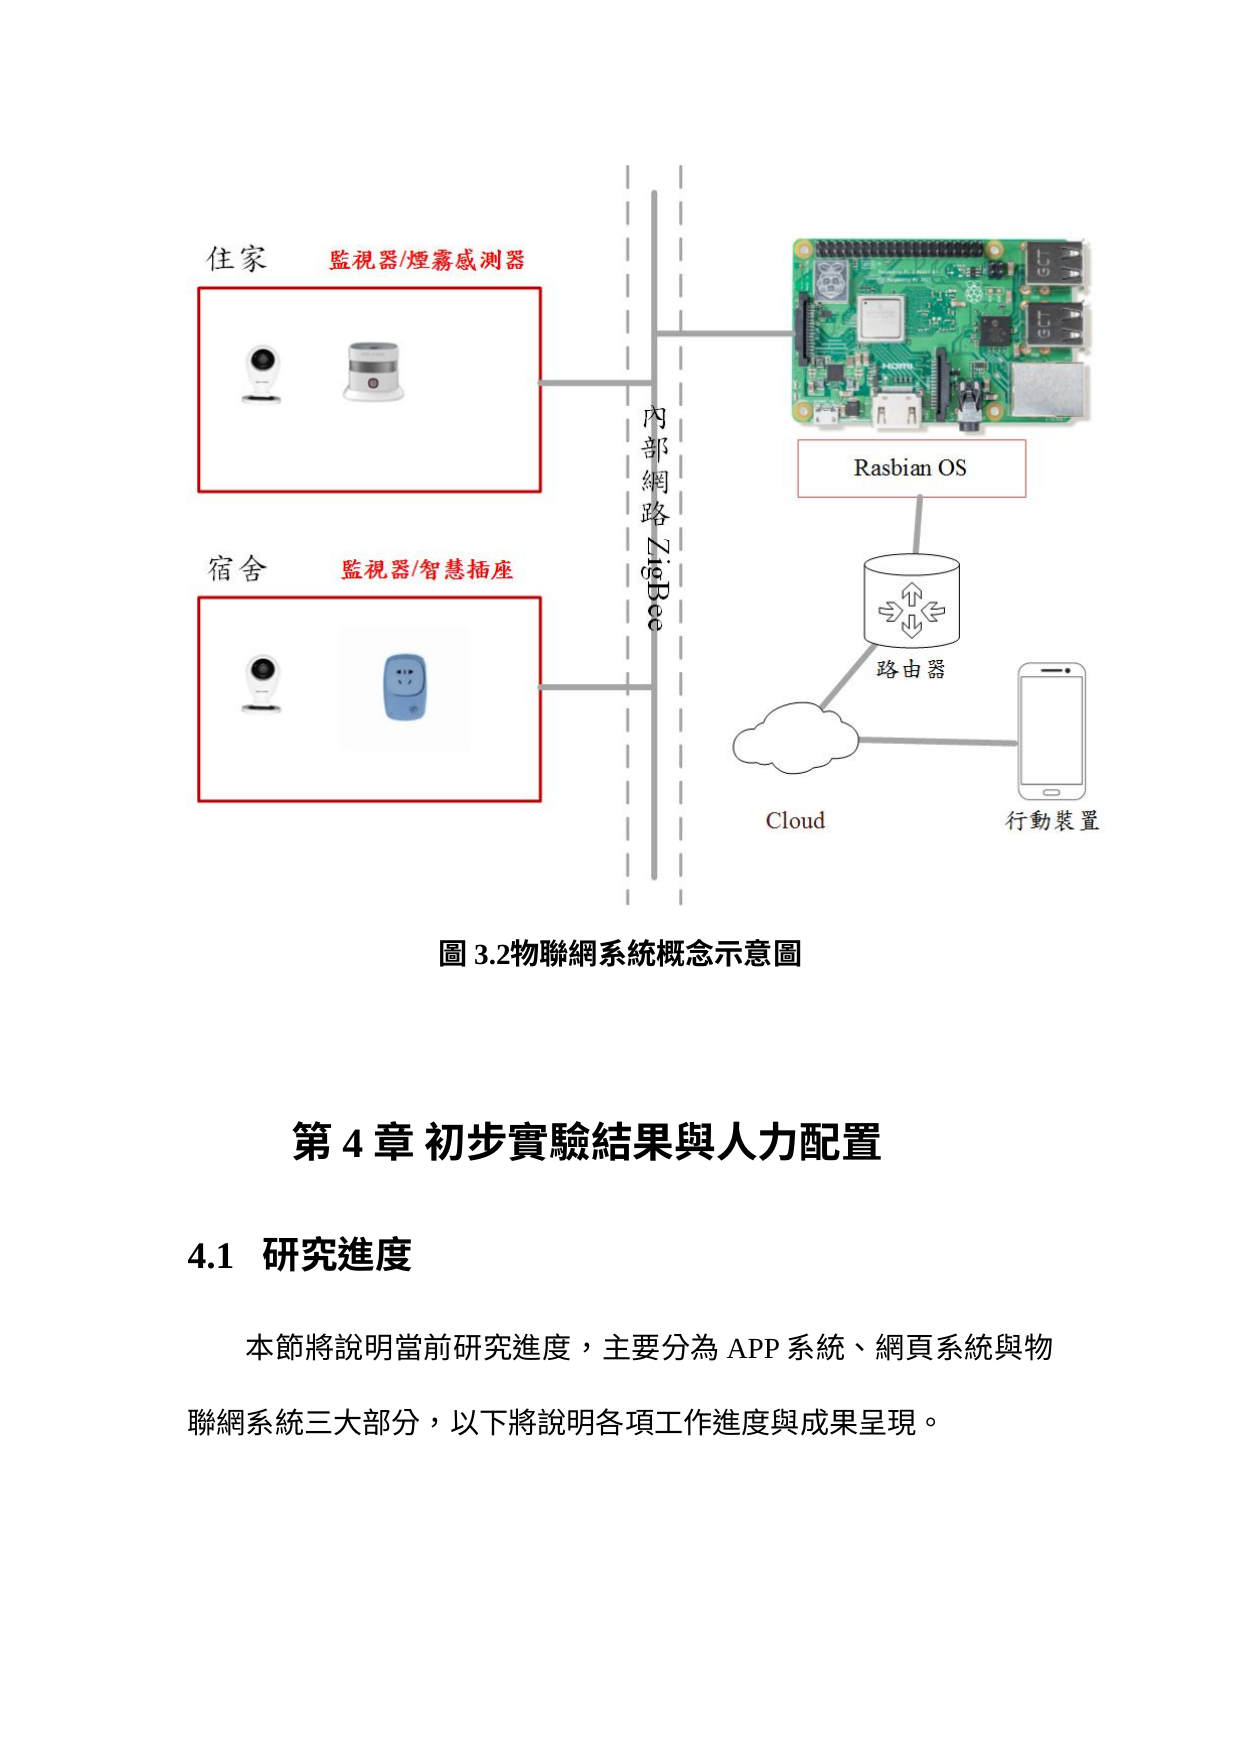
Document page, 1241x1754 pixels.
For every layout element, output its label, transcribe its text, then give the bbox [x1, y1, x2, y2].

picture [187, 164, 1114, 906]
list 研究進度 [187, 1214, 1053, 1289]
subtitle 初步實驗結果與人力配置 [187, 1102, 1053, 1177]
text 本節將說明當前研究進度，主要分為APP系統、網頁系統與物聯網系統三大部分，以下將說明各項工作進度與成果呈現。 [187, 1308, 1053, 1458]
